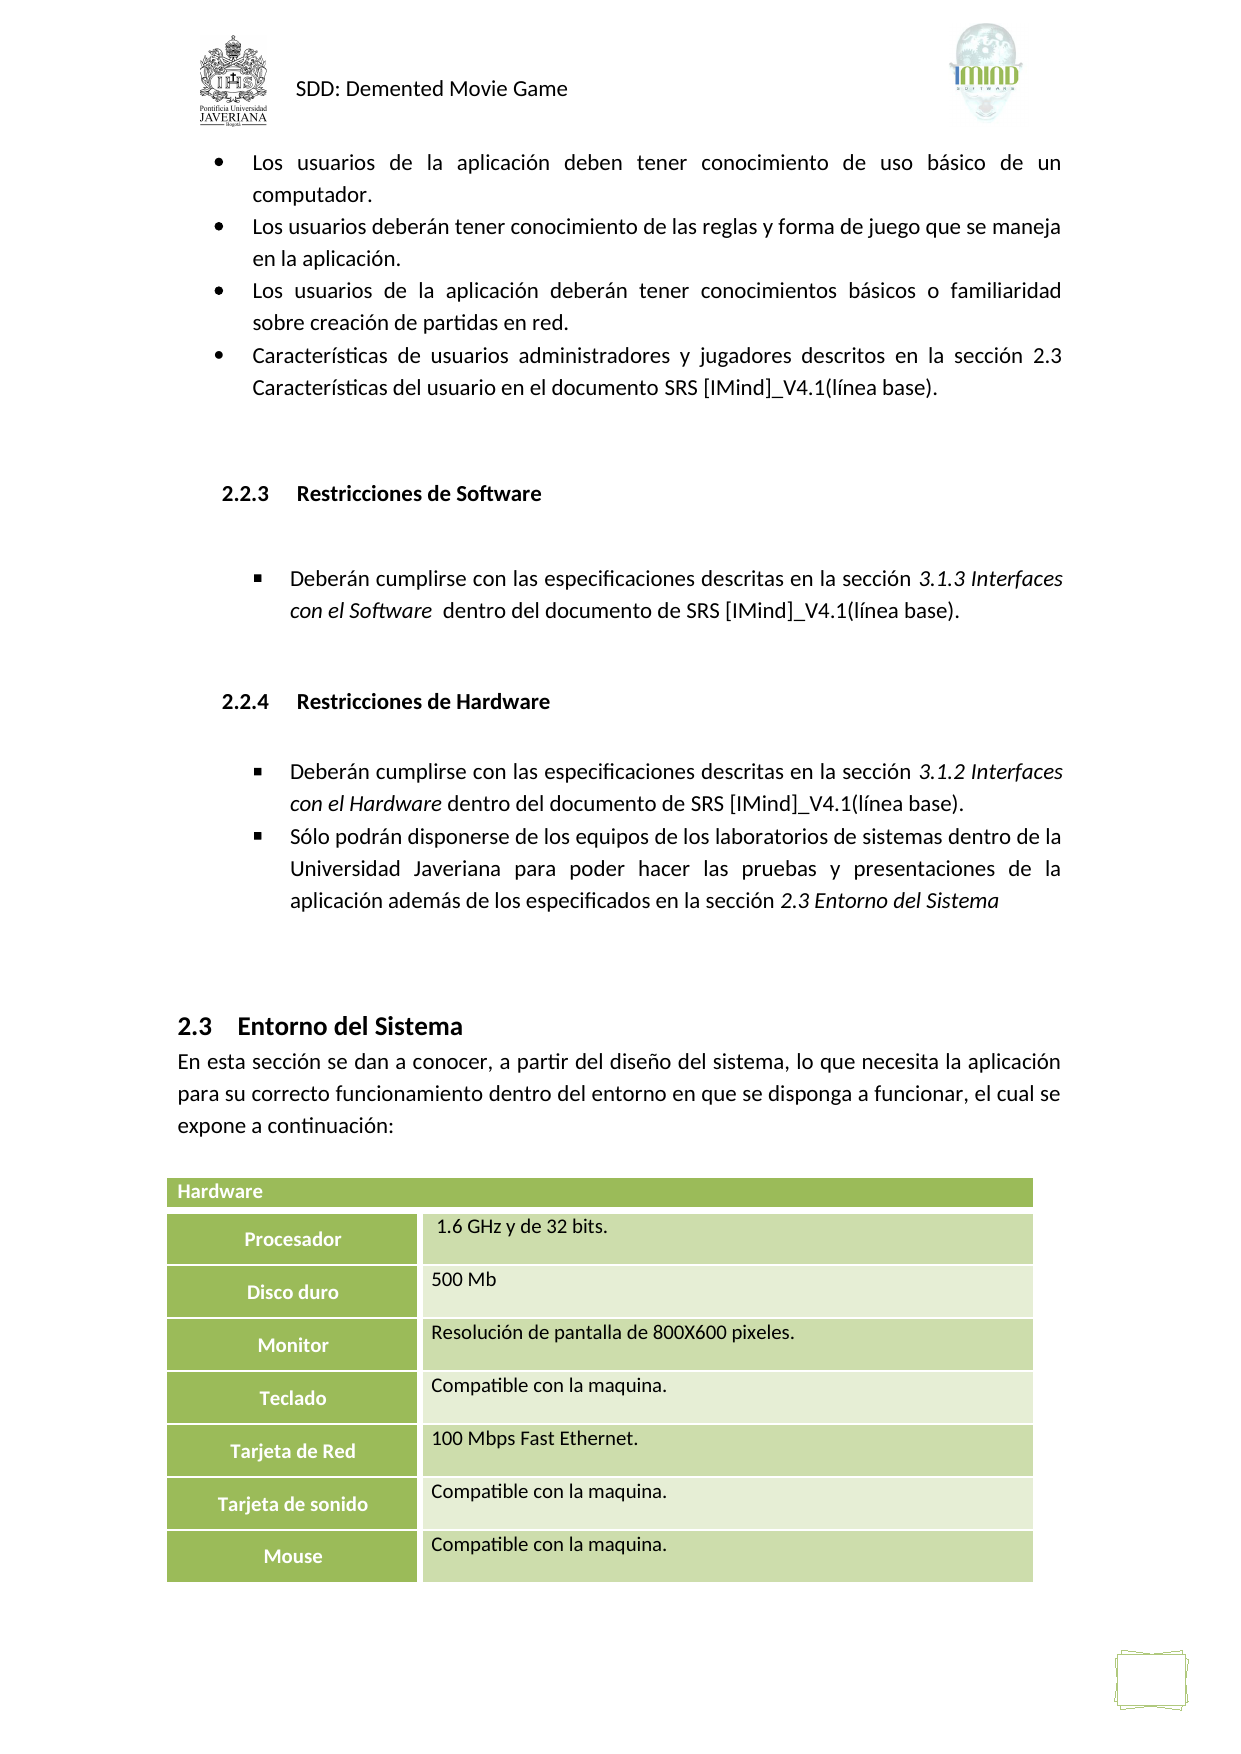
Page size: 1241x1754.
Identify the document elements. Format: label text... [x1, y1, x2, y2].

list Deberán cumplirse con las especificaciones descritas en la sección 3.1.3 Interfaces con el Software dentro del documento de SRS [IMind]_V4.1(línea base). [252, 564, 1063, 624]
list Los usuarios de la aplicación deberán tener conocimientos básicos o familiaridad sobre creación de partidas en red. [215, 276, 1063, 337]
table_cell Mouse [167, 1531, 417, 1582]
table_cell Compatible con la maquina. [423, 1478, 1033, 1529]
table_cell Monitor [167, 1319, 417, 1370]
subtitle Entorno del Sistema [177, 1009, 1063, 1042]
table_cell Disco duro [167, 1266, 417, 1317]
picture [948, 23, 1029, 127]
picture [200, 35, 267, 127]
table_header Hardware [167, 1178, 1033, 1207]
text En esta sección se dan a conocer, a partir del diseño del sistema, lo que necesita la aplicación para su correcto funcionamiento dentro del entorno en que se disponga a funcionar, el cual se expone a continuación: [177, 1047, 1063, 1139]
table_cell 100 Mbps Fast Ethernet. [423, 1425, 1033, 1476]
table_cell 500 Mb [423, 1266, 1033, 1317]
table_cell Compatible con la maquina. [423, 1531, 1033, 1582]
list Los usuarios de la aplicación deben tener conocimiento de uso básico de un computador. [215, 148, 1063, 208]
table_cell Procesador [167, 1214, 417, 1264]
table_cell Tarjeta de sonido [167, 1478, 417, 1529]
table_cell Teclado [167, 1372, 417, 1423]
table_cell Compatible con la maquina. [423, 1372, 1033, 1423]
list Deberán cumplirse con las especificaciones descritas en la sección 3.1.2 Interfaces con el Hardware dentro del documento de SRS [IMind]_V4.1(línea base). [252, 757, 1063, 818]
subtitle Restricciones de Software [222, 479, 1063, 507]
table_cell Resolución de pantalla de 800X600 pixeles. [423, 1319, 1033, 1370]
list Características de usuarios administradores y jugadores descritos en la sección 2.3 Características del usuario en el documento SRS [IMind]_V4.1(línea base). [215, 341, 1063, 401]
subtitle Restricciones de Hardware [222, 687, 1063, 715]
table_cell 1.6 GHz y de 32 bits. [423, 1214, 1033, 1264]
table_cell Tarjeta de Red [167, 1425, 417, 1476]
list Sólo podrán disponerse de los equipos de los laboratorios de sistemas dentro de la Universidad Javeriana para poder hacer las pruebas y presentaciones de la aplicación además de los especificados en la sección 2.3 Entorno del Sistema [252, 822, 1063, 914]
list Los usuarios deberán tener conocimiento de las reglas y forma de juego que se maneja en la aplicación. [215, 212, 1063, 272]
